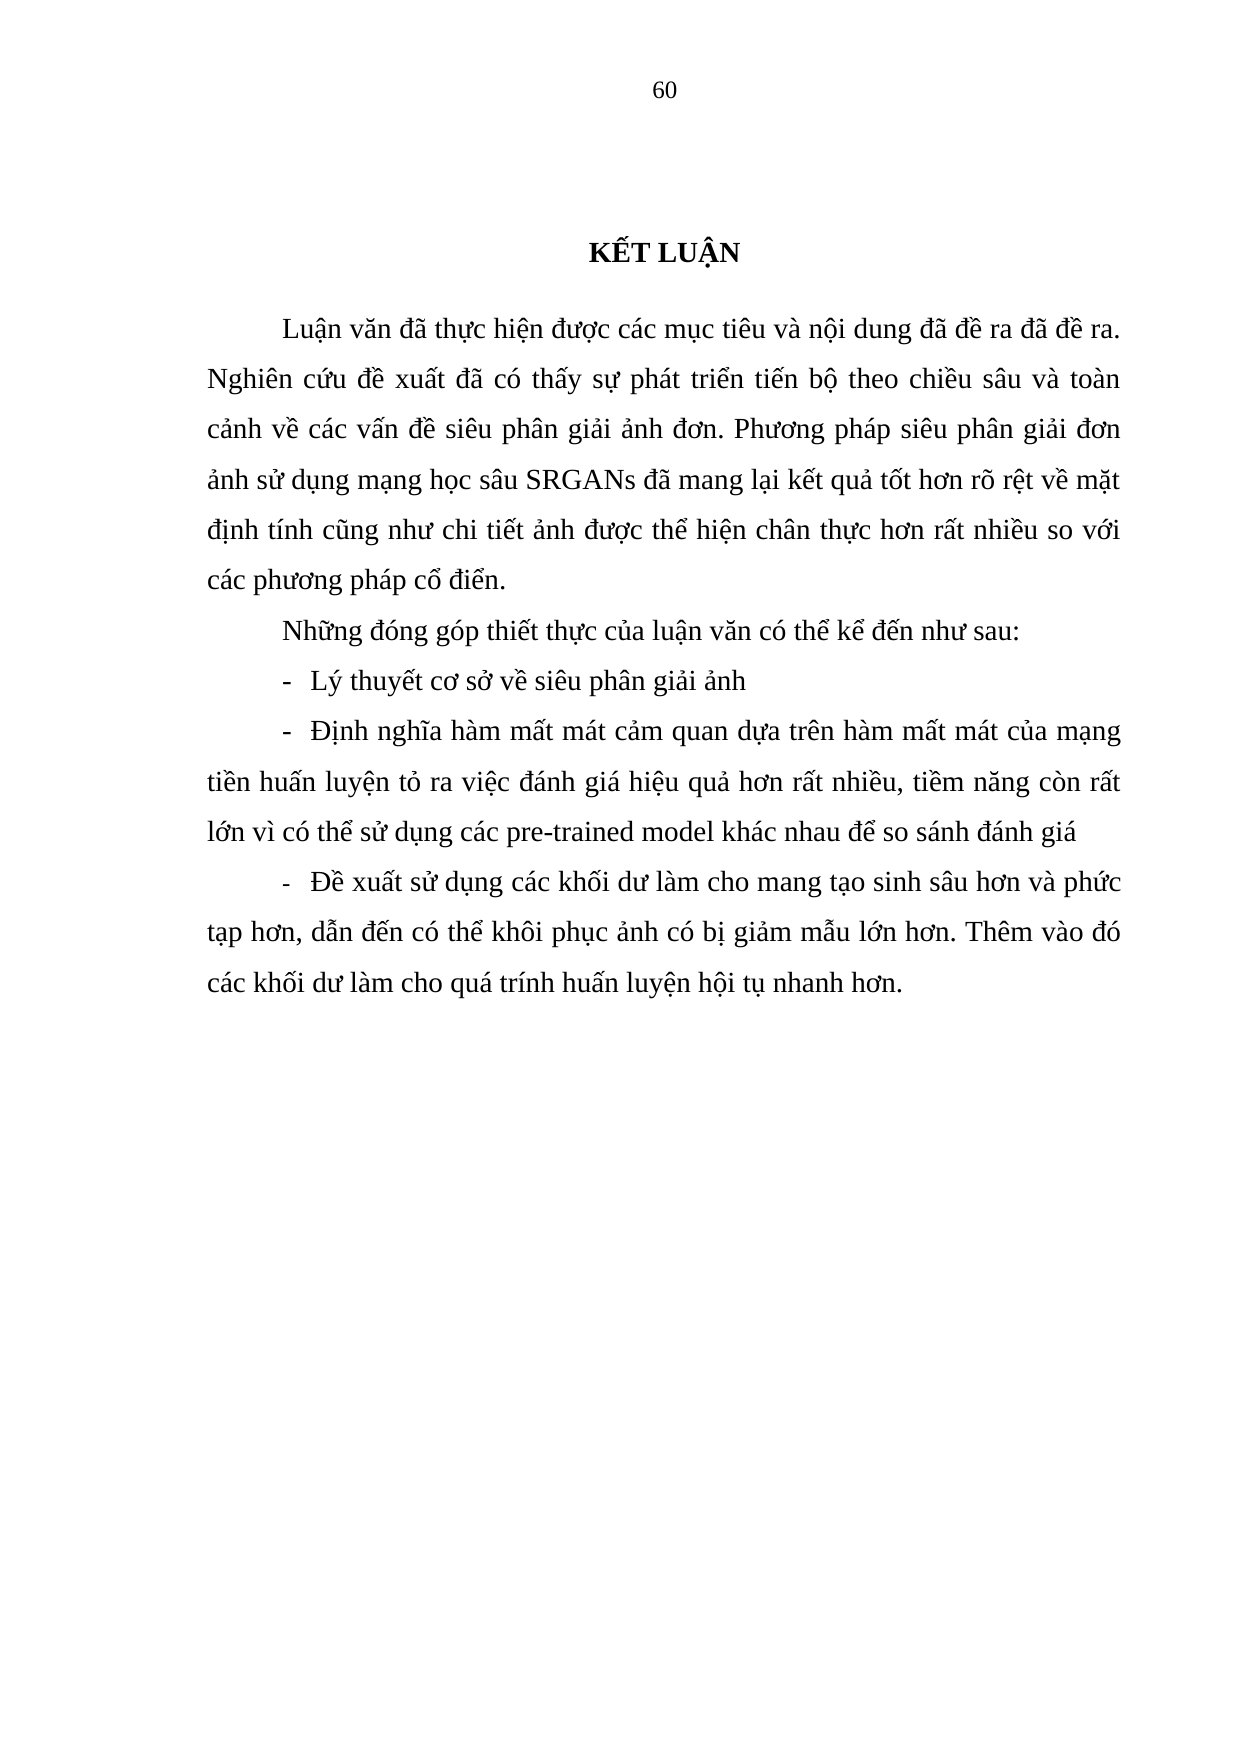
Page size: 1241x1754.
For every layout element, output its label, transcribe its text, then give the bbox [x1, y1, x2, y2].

text Luận văn đã thực hiện được các mục tiêu và nội dung đã đề ra đã đề ra. Nghiên cứu đề xuất đã có thấy sự phát triển tiến bộ theo chiều sâu và toàn cảnh về các vấn đề siêu phân giải ảnh đơn. Phương pháp siêu phân giải đơn ảnh sử dụng mạng học sâu SRGANs đã mang lại kết quả tốt hơn rõ rệt về mặt định tính cũng như chi tiết ảnh được thể hiện chân thực hơn rất nhiều so với các phương pháp cổ điển. [207, 311, 1122, 596]
subtitle KẾT LUẬN [207, 236, 1122, 269]
text Những đóng góp thiết thực của luận văn có thể kể đến như sau: [207, 613, 1122, 646]
list Định nghĩa hàm mất mát cảm quan dựa trên hàm mất mát của mạng tiền huấn luyện tỏ ra việc đánh giá hiệu quả hơn rất nhiều, tiềm năng còn rất lớn vì có thể sử dụng các pre-trained model khác nhau để so sánh đánh giá [207, 713, 1122, 847]
list Lý thuyết cơ sở về siêu phân giải ảnh [207, 663, 1122, 697]
list Đề xuất sử dụng các khối dư làm cho mang tạo sinh sâu hơn và phức tạp hơn, dẫn đến có thể khôi phục ảnh có bị giảm mẫu lớn hơn. Thêm vào đó các khối dư làm cho quá trính huấn luyện hội tụ nhanh hơn. [207, 864, 1122, 998]
